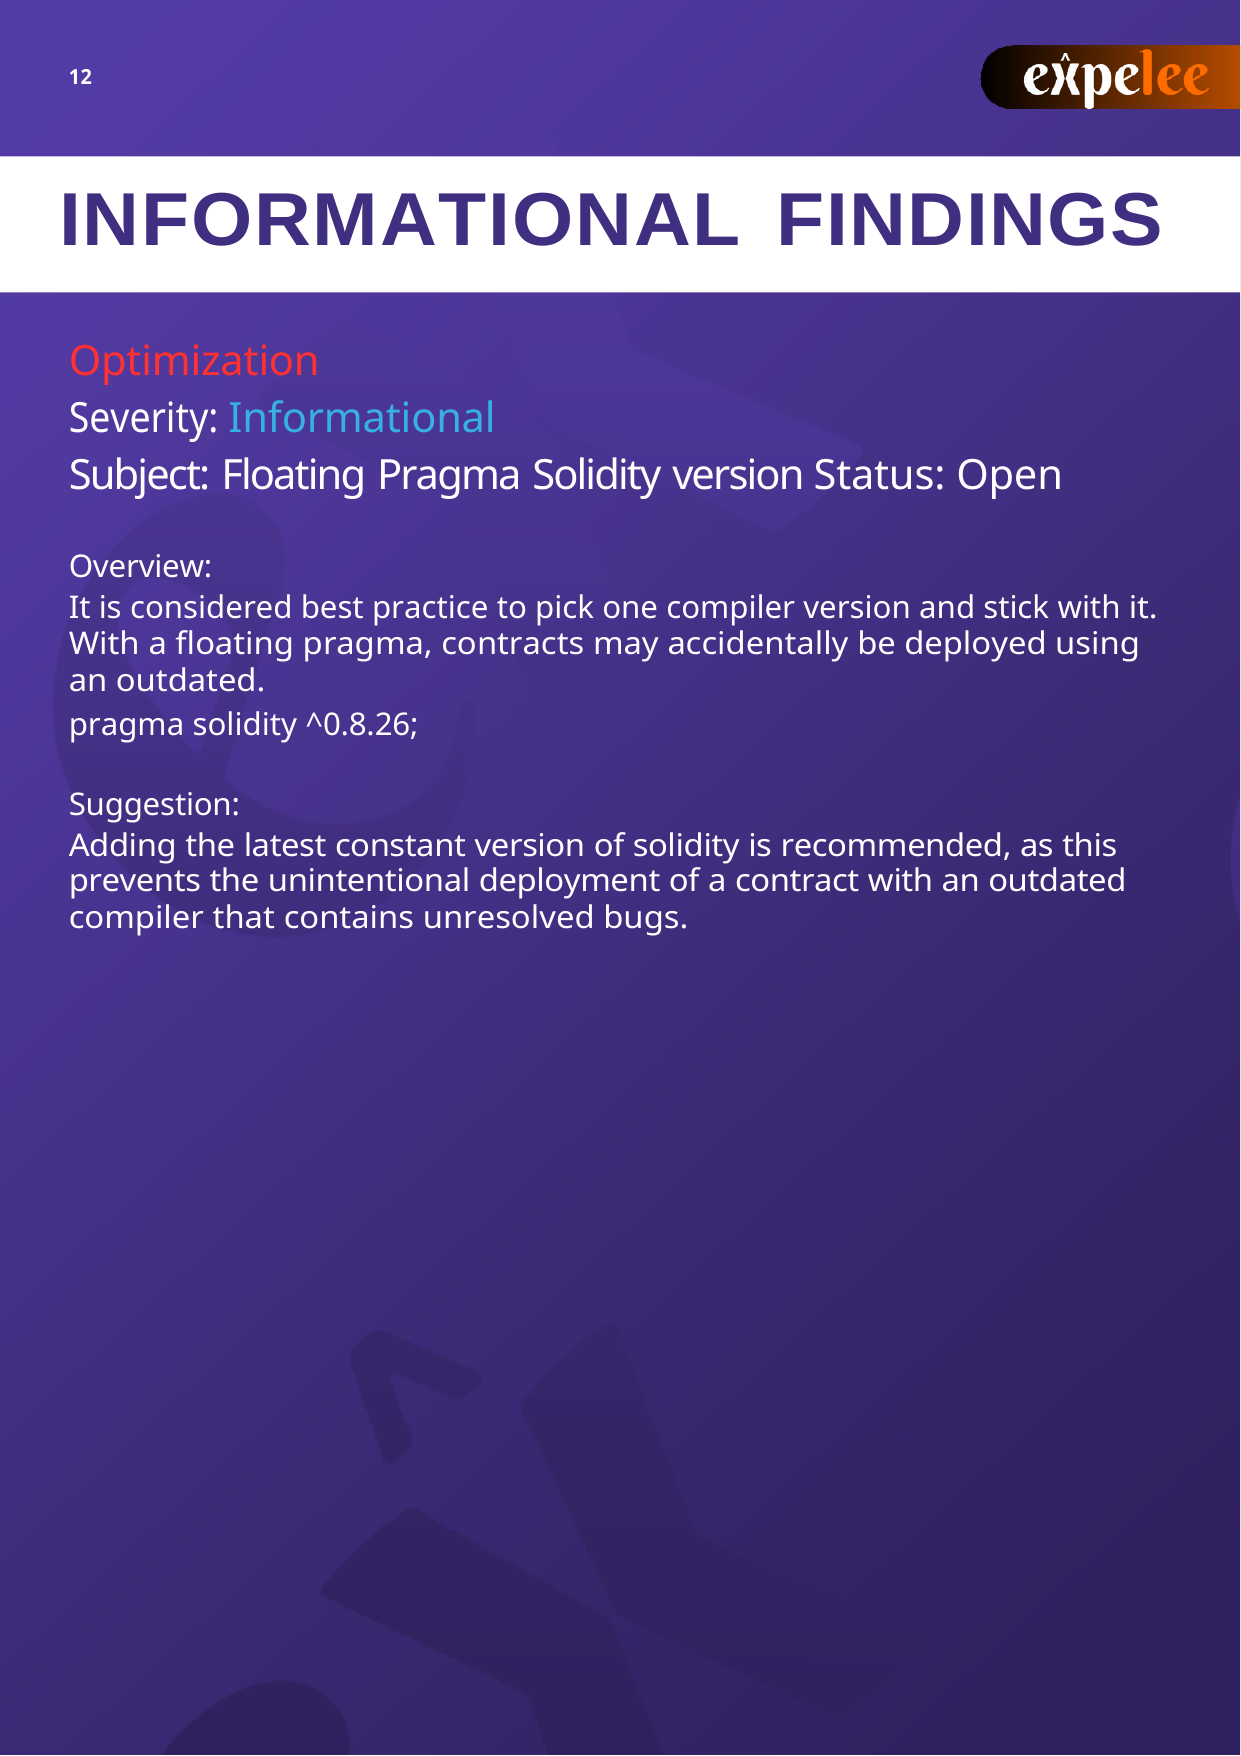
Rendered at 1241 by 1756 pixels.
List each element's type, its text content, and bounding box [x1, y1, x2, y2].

text Subject: Floating Pragma Solidity version Status: Open [68, 445, 1065, 501]
text 12 [68, 62, 1240, 91]
text Optimization [68, 328, 1240, 387]
text Overview: [68, 543, 1240, 586]
text Suggestion: [68, 780, 1240, 824]
text Adding the latest constant version of solidity is recommended, as this prevents the unintentional deployment of a contract with an outdated compiler that contains unresolved bugs. [68, 827, 1240, 938]
picture [0, 293, 1241, 1755]
picture [0, 0, 1241, 156]
text It is considered best practice to pick one compiler version and stick with it. With a floating pragma, contracts may accidentally be deployed using an outdated. [68, 589, 1179, 700]
text pragma solidity ^0.8.26; [68, 700, 1240, 744]
text Severity: Informational [68, 387, 1240, 444]
text INFORMATIONAL FINDINGS [59, 174, 1240, 261]
